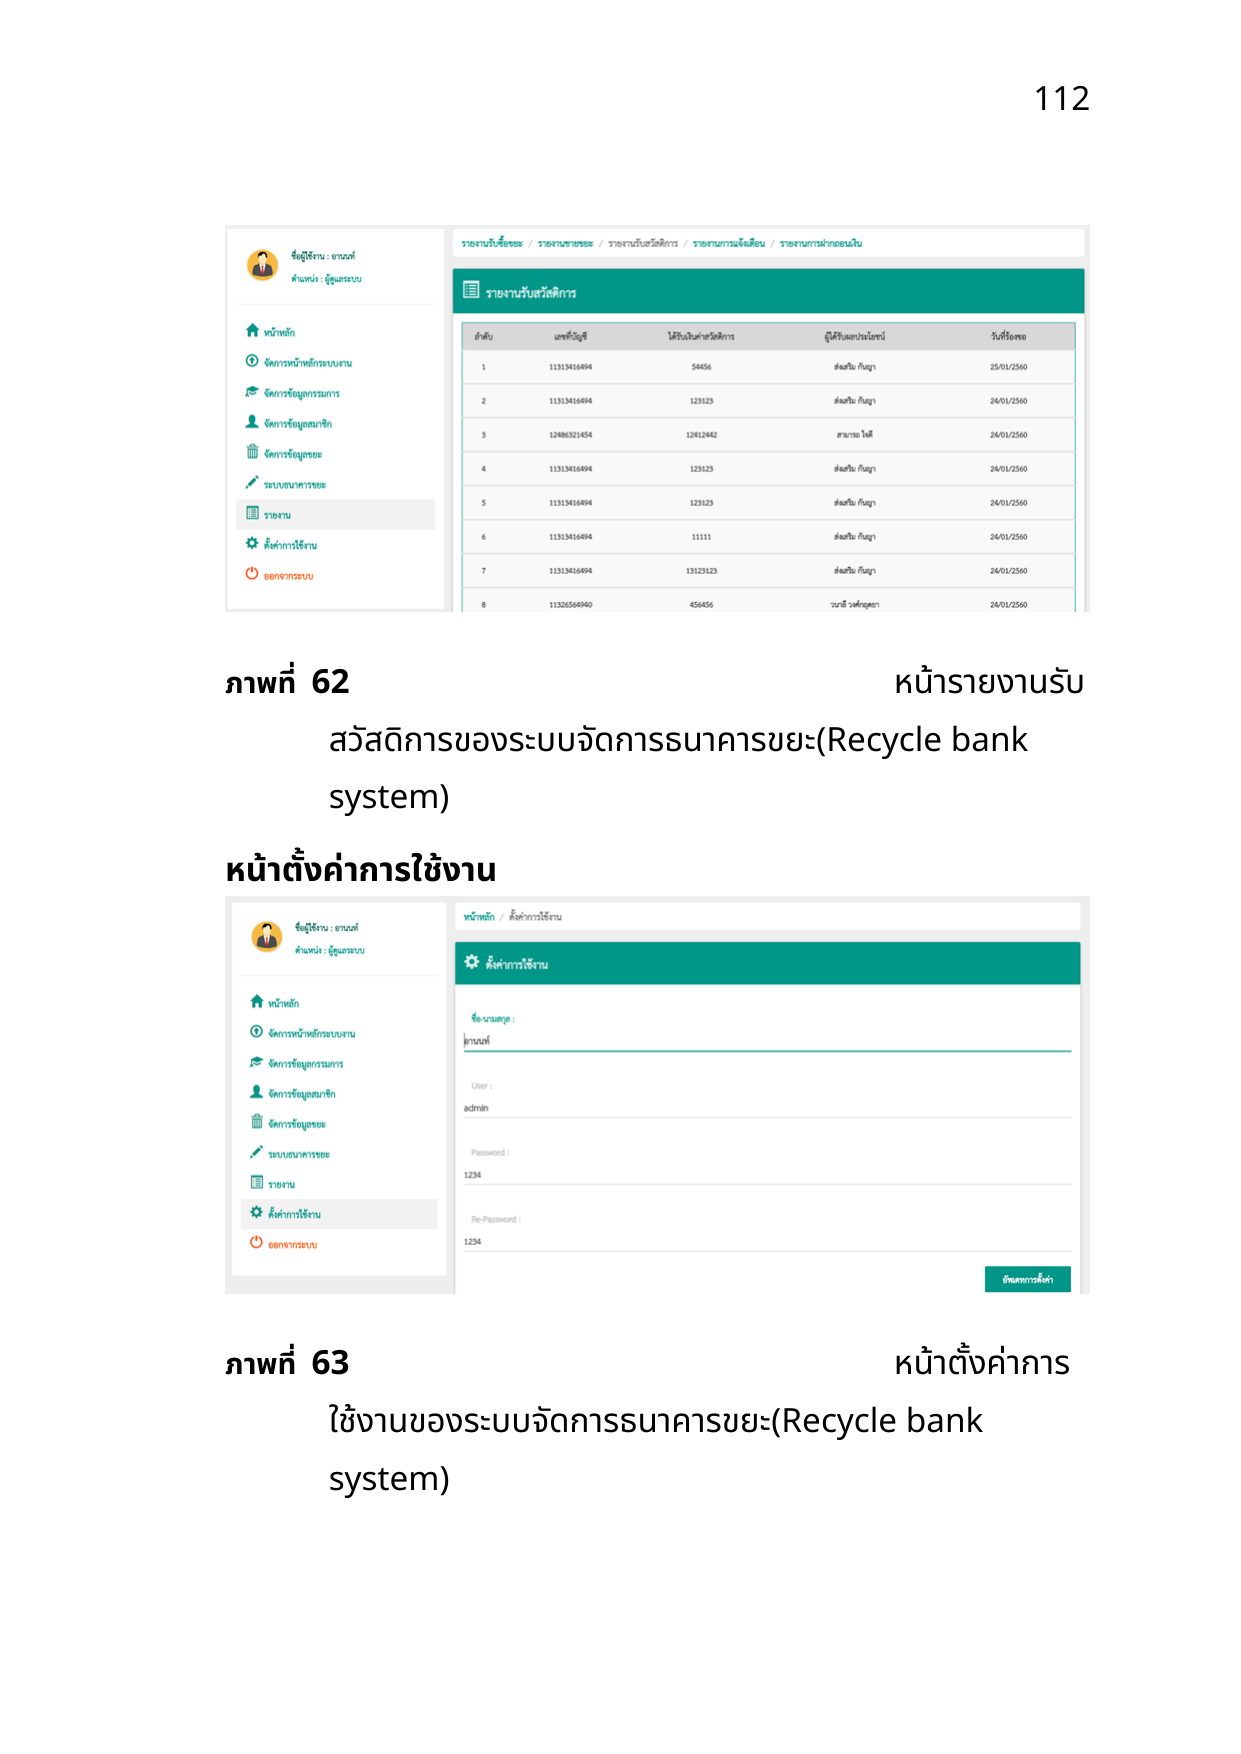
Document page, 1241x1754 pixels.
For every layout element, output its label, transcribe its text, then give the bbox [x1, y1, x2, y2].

picture [225, 225, 1090, 612]
list หน้ารายงานรับสวัสดิการของระบบจัดการธนาคารขยะ(Recycle bank system) [225, 657, 1090, 818]
picture [225, 896, 1090, 1294]
list หน้าตั้งค่าการใช้งานของระบบจัดการธนาคารขยะ(Recycle bank system) [225, 1339, 1090, 1500]
text หน้าตั้งค่าการใช้งาน [225, 846, 1090, 896]
